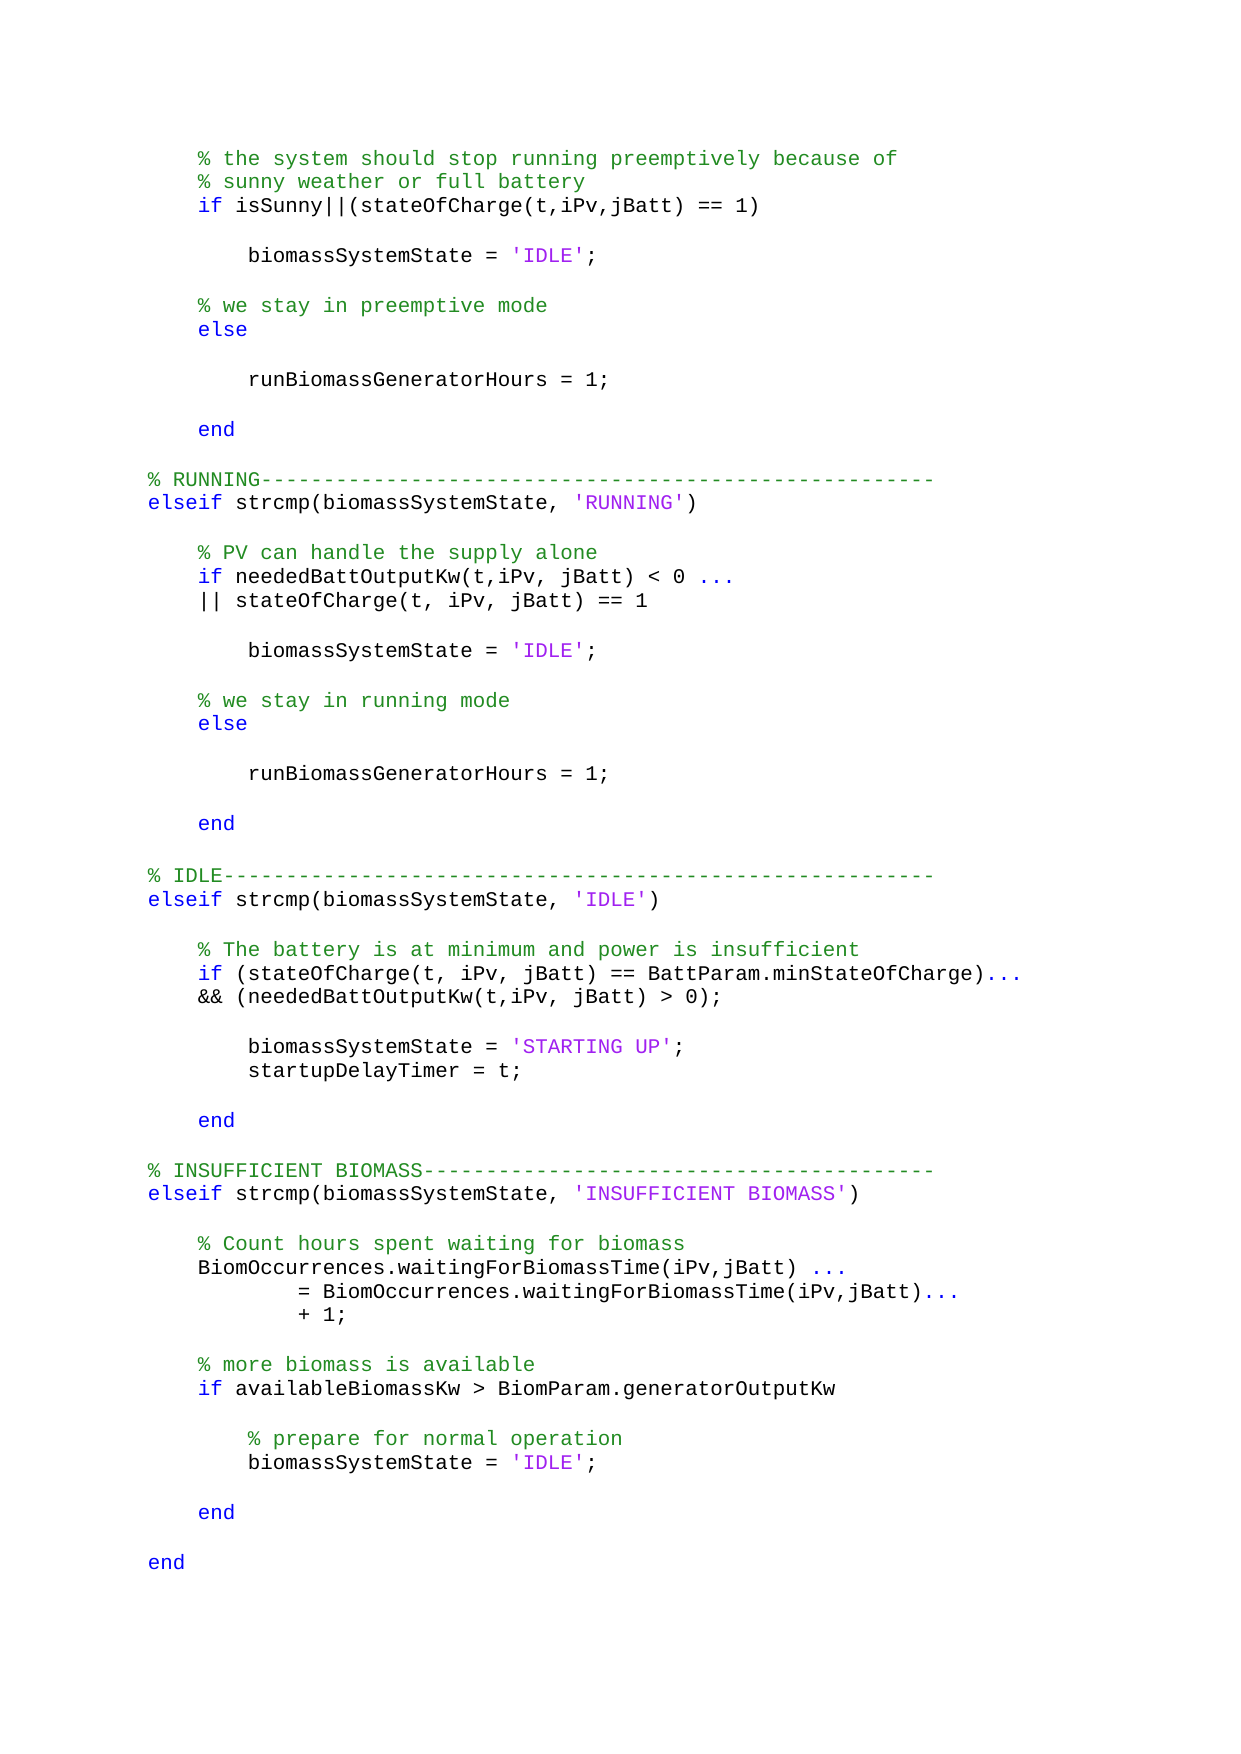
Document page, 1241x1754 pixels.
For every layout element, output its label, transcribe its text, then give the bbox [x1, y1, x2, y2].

text || stateOfCharge(t, iPv, jBatt) == 1 [148, 589, 1092, 613]
text biomassSystemState = 'IDLE'; [148, 1452, 1092, 1475]
text end [148, 1552, 1092, 1575]
text runBiomassGeneratorHours = 1; [148, 763, 1092, 787]
text BiomOccurrences.waitingForBiomassTime(iPv,jBatt) ... [148, 1257, 1092, 1281]
text % prepare for normal operation [148, 1428, 1092, 1452]
text elseif strcmp(biomassSystemState, 'IDLE') [148, 889, 1092, 912]
text % The battery is at minimum and power is insufficient [148, 939, 1092, 962]
text % Count hours spent waiting for biomass [148, 1233, 1092, 1257]
text end [148, 419, 1092, 442]
text if availableBiomassKw > BiomParam.generatorOutputKw [148, 1378, 1092, 1402]
text + 1; [148, 1304, 1092, 1328]
text else [148, 319, 1092, 342]
text % sunny weather or full battery [148, 171, 1092, 195]
text elseif strcmp(biomassSystemState, 'INSUFFICIENT BIOMASS') [148, 1183, 1092, 1207]
text startupDelayTimer = t; [148, 1060, 1092, 1083]
text % IDLE--------------------------------------------------------- [148, 865, 1092, 889]
text elseif strcmp(biomassSystemState, 'RUNNING') [148, 492, 1092, 516]
text end [148, 1502, 1092, 1525]
text biomassSystemState = 'IDLE'; [148, 639, 1092, 663]
text end [148, 813, 1092, 837]
text % RUNNING------------------------------------------------------ [148, 469, 1092, 492]
text = BiomOccurrences.waitingForBiomassTime(iPv,jBatt)... [148, 1281, 1092, 1304]
text % PV can handle the supply alone [148, 542, 1092, 566]
text else [148, 713, 1092, 737]
text biomassSystemState = 'STARTING UP'; [148, 1036, 1092, 1060]
text end [148, 1110, 1092, 1133]
text if neededBattOutputKw(t,iPv, jBatt) < 0 ... [148, 566, 1092, 589]
text if (stateOfCharge(t, iPv, jBatt) == BattParam.minStateOfCharge)... [148, 962, 1092, 986]
text % the system should stop running preemptively because of [148, 148, 1092, 171]
text biomassSystemState = 'IDLE'; [148, 245, 1092, 269]
text % we stay in preemptive mode [148, 295, 1092, 319]
text runBiomassGeneratorHours = 1; [148, 369, 1092, 392]
text % we stay in running mode [148, 689, 1092, 713]
text % INSUFFICIENT BIOMASS----------------------------------------- [148, 1160, 1092, 1183]
text % more biomass is available [148, 1354, 1092, 1378]
text if isSunny||(stateOfCharge(t,iPv,jBatt) == 1) [148, 195, 1092, 219]
text && (neededBattOutputKw(t,iPv, jBatt) > 0); [148, 986, 1092, 1010]
